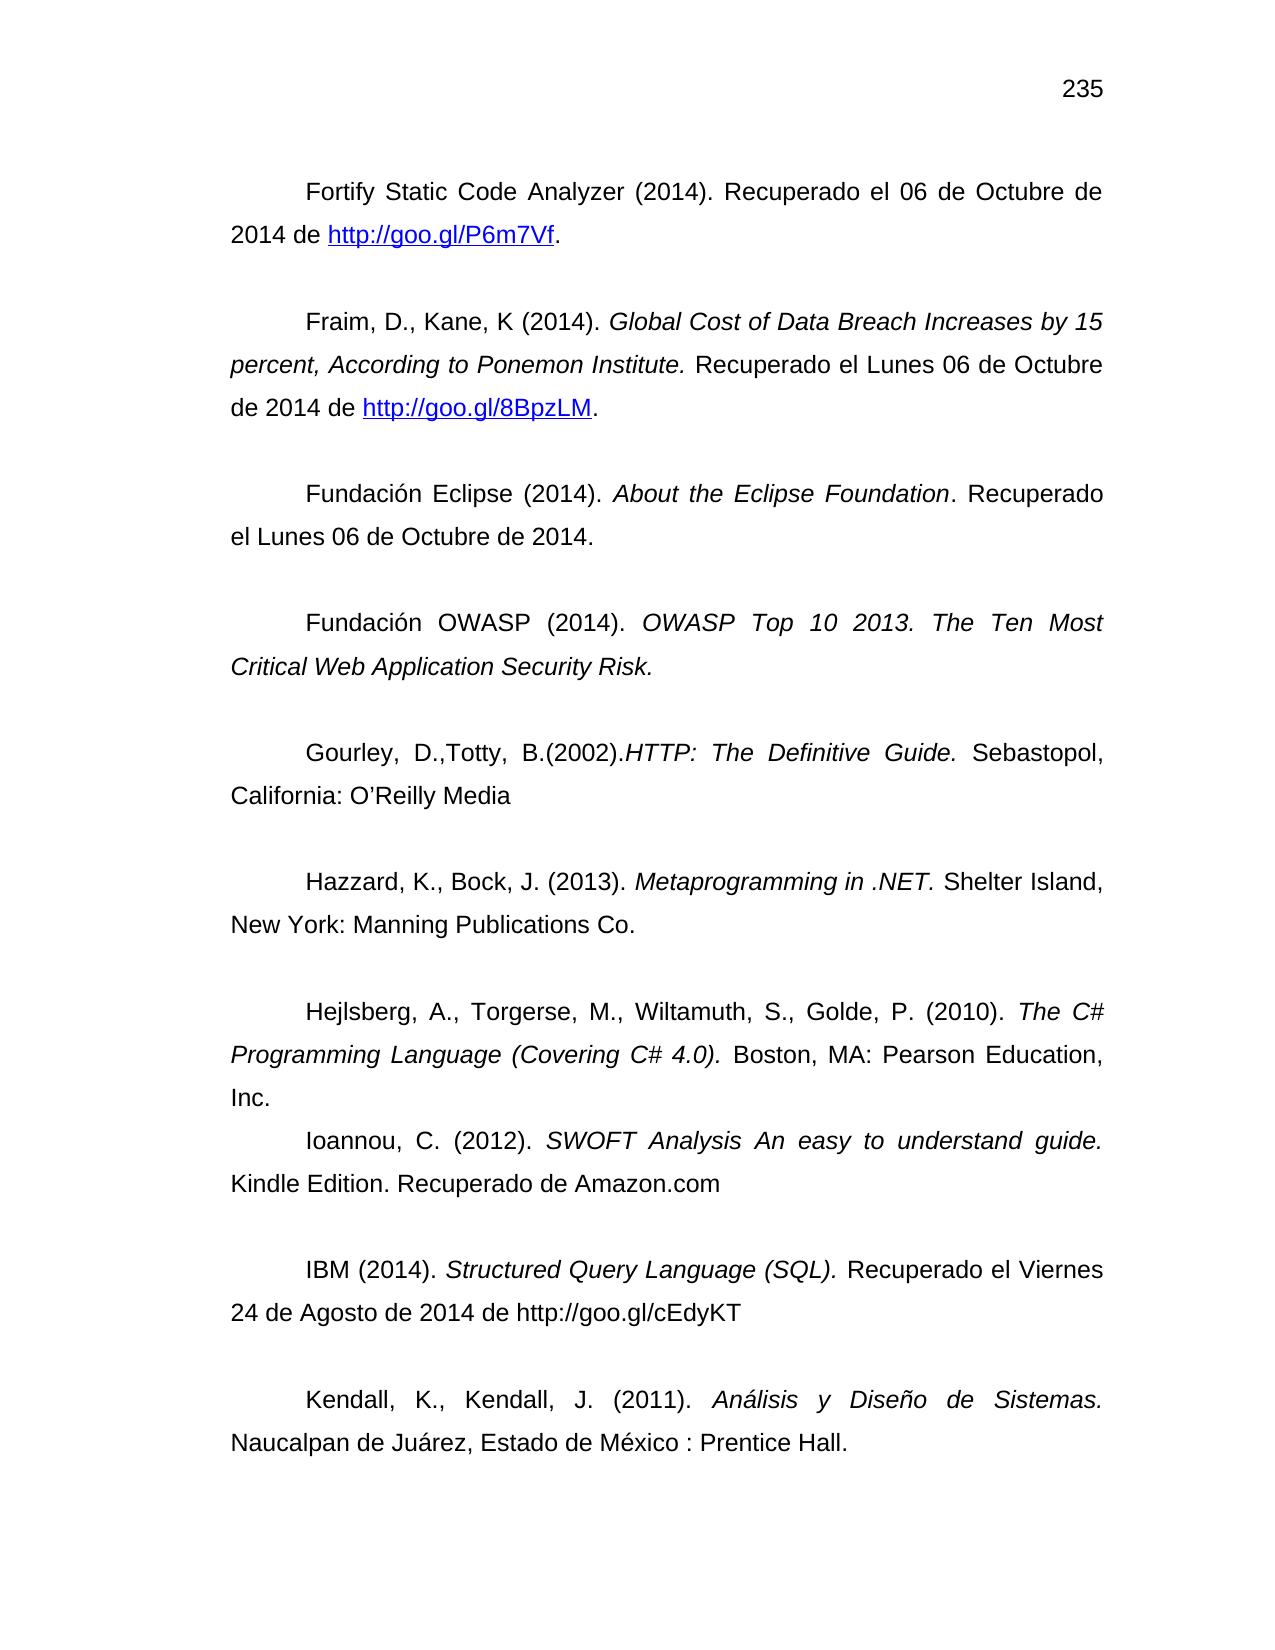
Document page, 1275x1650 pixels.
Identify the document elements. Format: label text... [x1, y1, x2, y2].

text IBM (2014). Structured Query Language (SQL). Recuperado el Viernes 24 de Agosto de 2014 de http://goo.gl/cEdyKT [230, 1255, 1104, 1327]
text Fraim, D., Kane, K (2014). Global Cost of Data Breach Increases by 15 percent, According to Ponemon Institute. Recuperado el Lunes 06 de Octubre de 2014 de http://goo.gl/8BpzLM. [230, 307, 1104, 422]
text Fortify Static Code Analyzer (2014). Recuperado el 06 de Octubre de 2014 de http://goo.gl/P6m7Vf. [230, 177, 1104, 249]
text Fundación OWASP (2014). OWASP Top 10 2013. The Ten Most Critical Web Application Security Risk. [230, 608, 1104, 680]
text Fundación Eclipse (2014). About the Eclipse Foundation. Recuperado el Lunes 06 de Octubre de 2014. [230, 479, 1104, 551]
text Ioannou, C. (2012). SWOFT Analysis An easy to understand guide. Kindle Edition. Recuperado de Amazon.com [230, 1126, 1104, 1198]
text Gourley, D.,Totty, B.(2002).HTTP: The Definitive Guide. Sebastopol, California: O’Reilly Media [230, 738, 1104, 810]
text Hazzard, K., Bock, J. (2013). Metaprogramming in .NET. Shelter Island, New York: Manning Publications Co. [230, 867, 1104, 939]
text Hejlsberg, A., Torgerse, M., Wiltamuth, S., Golde, P. (2010). The C# Programming Language (Covering C# 4.0). Boston, MA: Pearson Education, Inc. [230, 997, 1104, 1112]
text Kendall, K., Kendall, J. (2011). Análisis y Diseño de Sistemas. Naucalpan de Juárez, Estado de México : Prentice Hall. [230, 1385, 1104, 1457]
